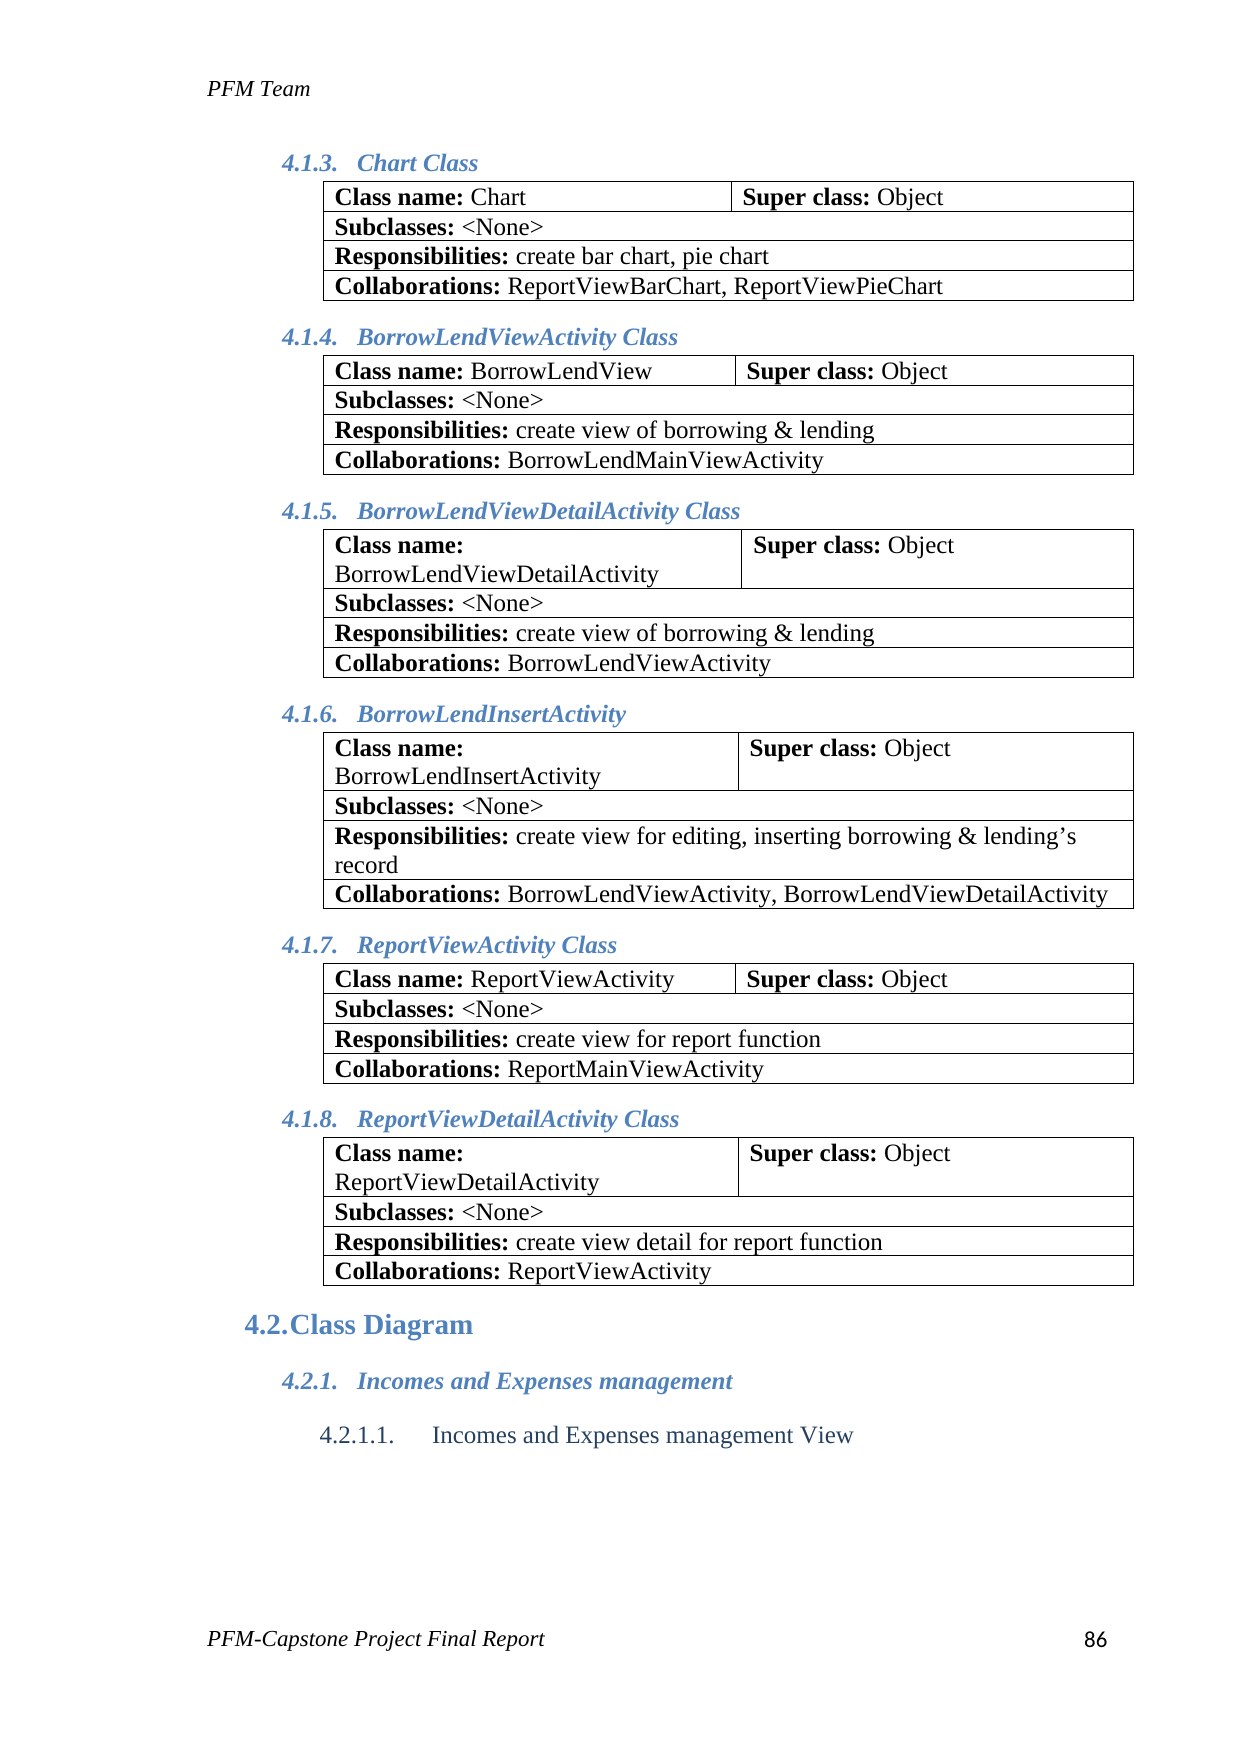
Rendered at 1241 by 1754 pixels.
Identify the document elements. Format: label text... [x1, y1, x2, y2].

subtitle ReportViewDetailActivity Class [282, 1104, 1122, 1133]
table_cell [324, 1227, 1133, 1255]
table_header Class name: Chart [324, 182, 731, 211]
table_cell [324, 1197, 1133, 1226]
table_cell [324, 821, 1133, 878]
table_cell Collaborations: BorrowLendMainViewActivity [324, 445, 1133, 474]
subtitle BorrowLendViewDetailActivity Class [282, 496, 1122, 524]
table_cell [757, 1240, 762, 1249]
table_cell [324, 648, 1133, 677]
subtitle Incomes and Expenses management View [319, 1420, 1122, 1449]
table_header Class name: BorrowLendViewDetailActivity [324, 530, 741, 587]
table_cell Subclasses: <None> [324, 386, 1133, 414]
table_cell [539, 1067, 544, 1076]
table_header Class name: BorrowLendView [324, 356, 735, 384]
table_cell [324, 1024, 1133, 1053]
table_cell Responsibilities: create bar chart, pie chart [324, 241, 1133, 270]
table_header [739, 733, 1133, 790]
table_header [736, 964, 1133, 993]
table_header Super class: Object [732, 182, 1133, 211]
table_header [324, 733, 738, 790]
table_cell Responsibilities: create view of borrowing & lending [324, 618, 1133, 647]
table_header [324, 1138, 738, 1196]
subtitle BorrowLendViewActivity Class [282, 322, 1122, 351]
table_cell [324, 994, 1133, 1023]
table_cell Collaborations: ReportViewBarChart, ReportViewPieChart [324, 271, 1133, 300]
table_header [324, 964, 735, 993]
table_header Super class: Object [742, 530, 1133, 587]
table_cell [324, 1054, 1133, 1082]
table_cell Subclasses: <None> [324, 589, 1133, 617]
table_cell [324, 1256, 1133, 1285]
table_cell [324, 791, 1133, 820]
subtitle Class Diagram [244, 1307, 1122, 1341]
subtitle ReportViewActivity Class [282, 930, 1122, 959]
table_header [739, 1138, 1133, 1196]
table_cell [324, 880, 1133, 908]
table_cell Subclasses: <None> [324, 212, 1133, 240]
subtitle BorrowLendInsertActivity [282, 699, 1122, 727]
table_cell Responsibilities: create view of borrowing & lending [324, 415, 1133, 444]
subtitle Chart Class [282, 148, 1122, 176]
table_header Super class: Object [736, 356, 1133, 384]
subtitle Incomes and Expenses management [282, 1366, 1122, 1395]
